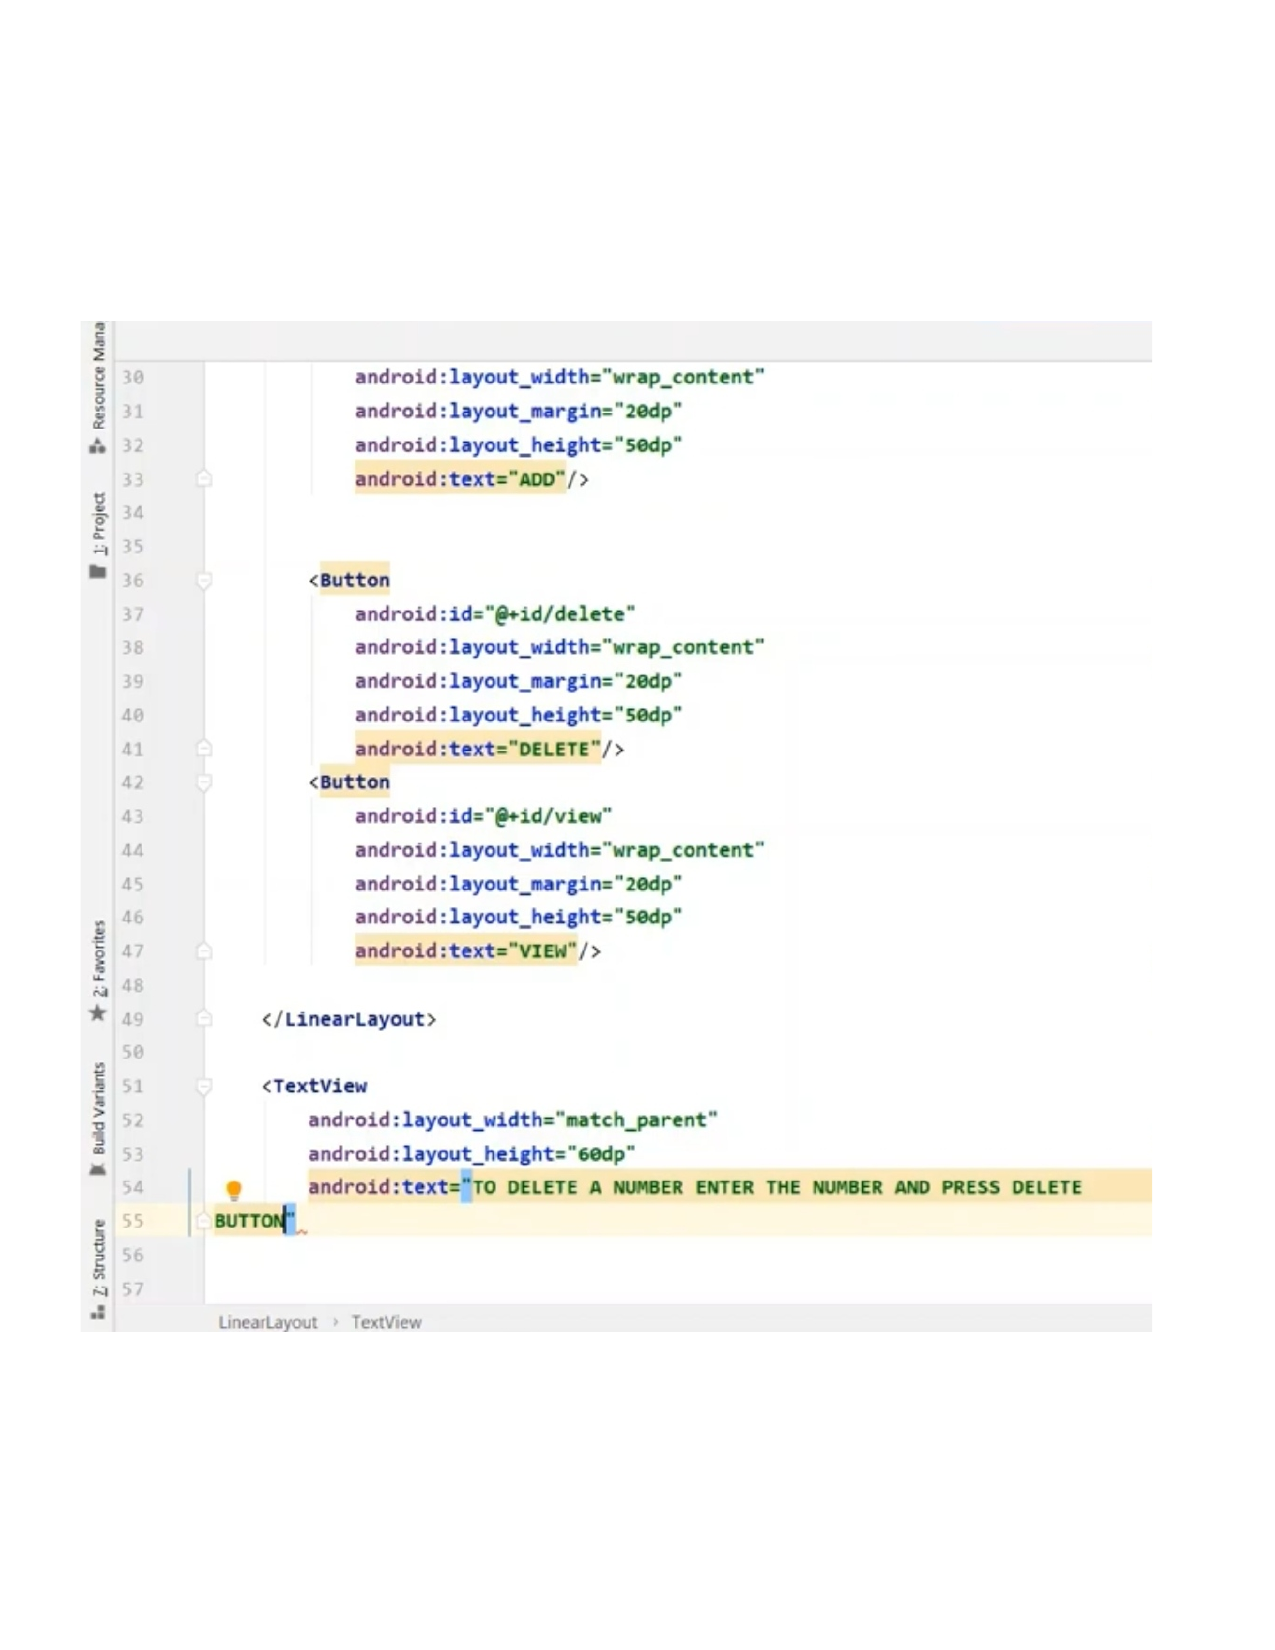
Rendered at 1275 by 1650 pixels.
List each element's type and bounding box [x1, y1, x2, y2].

picture [80, 321, 1153, 1331]
